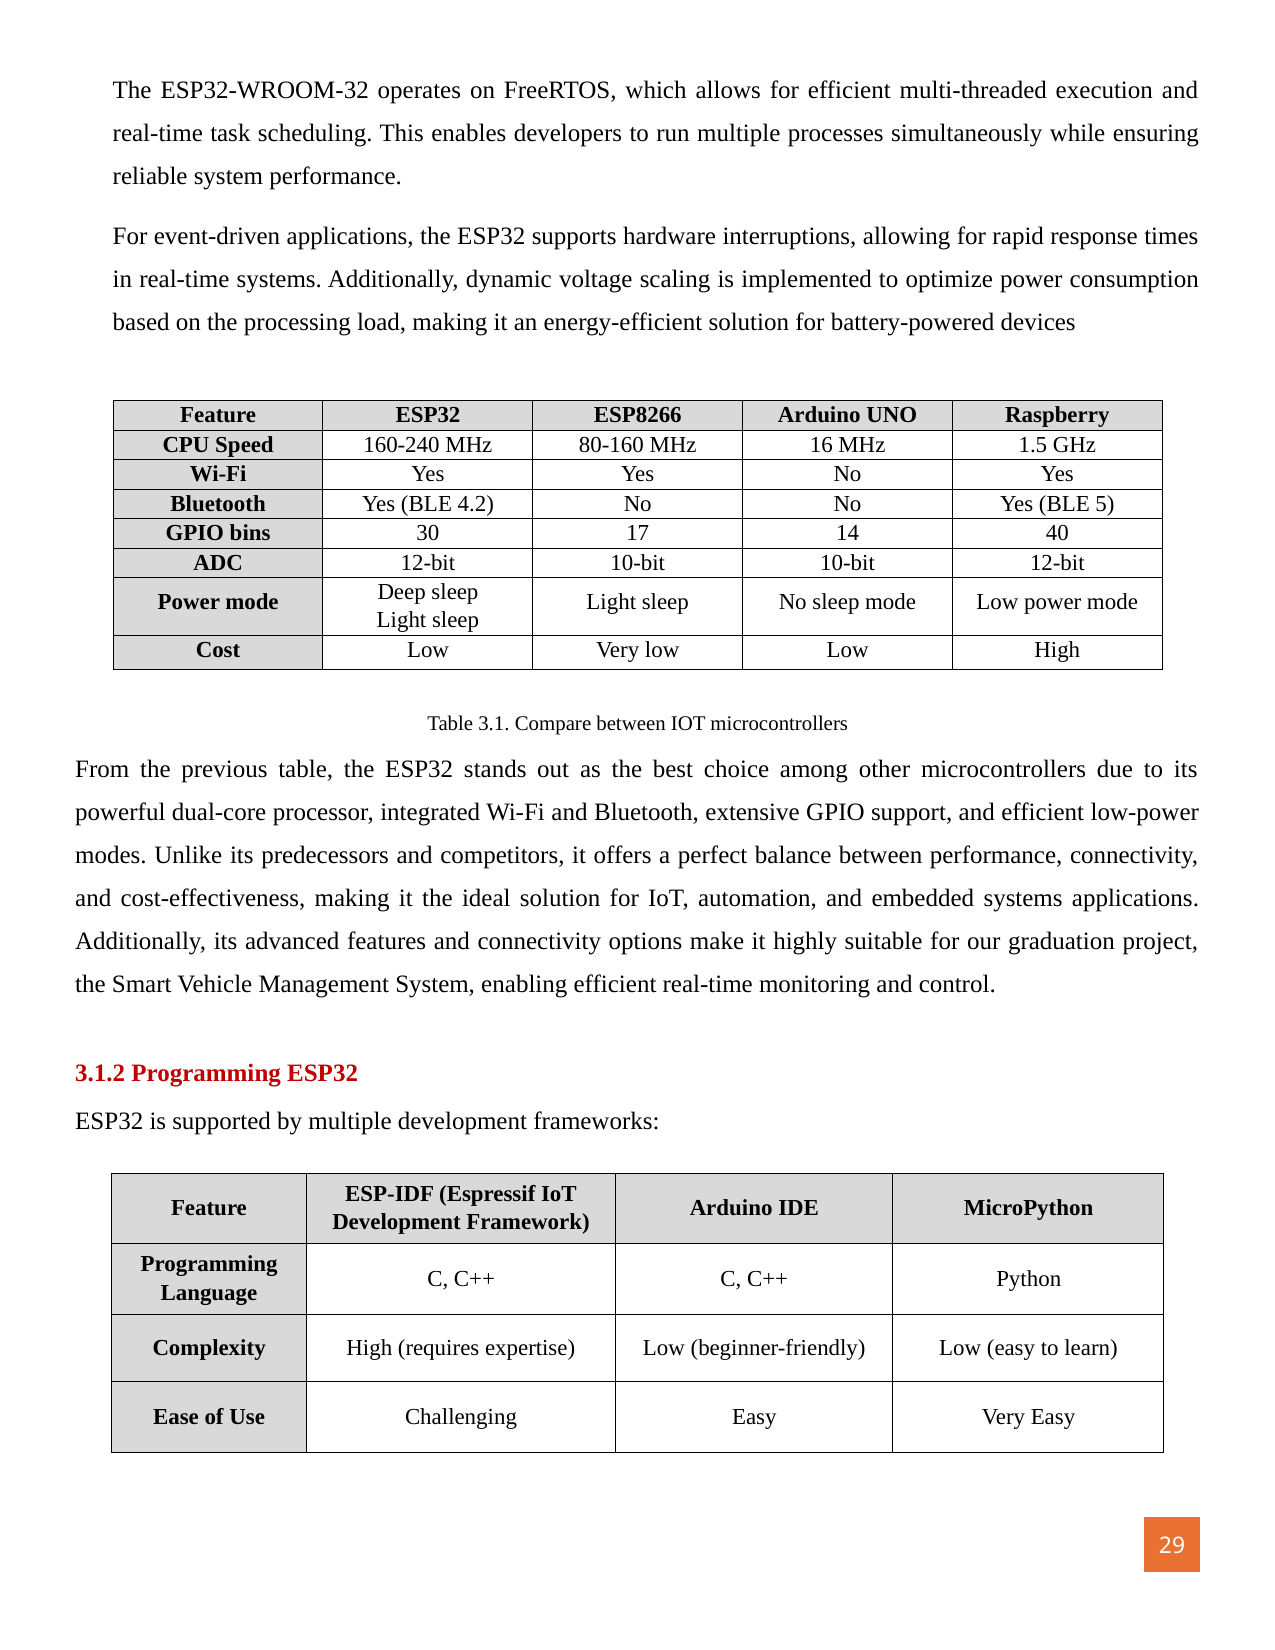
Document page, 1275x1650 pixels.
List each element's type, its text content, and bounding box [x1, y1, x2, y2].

table_cell 14 [743, 519, 952, 548]
table_cell No sleep mode [743, 578, 952, 635]
table_cell Low (beginner-friendly) [616, 1315, 892, 1381]
table_header Raspberry [953, 401, 1162, 430]
table_cell Easy [616, 1382, 892, 1452]
table_cell Yes (BLE 4.2) [323, 490, 532, 518]
table_cell Bluetooth [114, 490, 322, 518]
table_header Arduino IDE [616, 1174, 892, 1243]
table_cell Challenging [307, 1382, 615, 1452]
table_cell 160-240 MHz [323, 431, 532, 459]
table_header Feature [112, 1174, 306, 1243]
text ESP32 is supported by multiple development frameworks: [75, 1106, 1200, 1134]
table_cell Yes [533, 460, 742, 489]
table_cell Light sleep [533, 578, 742, 635]
table_header Feature [114, 401, 322, 430]
table_cell Low (easy to learn) [893, 1315, 1163, 1381]
table_cell 10-bit [743, 549, 952, 577]
table_cell 17 [533, 519, 742, 548]
table_cell 10-bit [533, 549, 742, 577]
table_cell No [533, 490, 742, 518]
table_header MicroPython [893, 1174, 1163, 1243]
table_cell Cost [114, 636, 322, 669]
text The ESP32-WROOM-32 operates on FreeRTOS, which allows for efficient multi-threaded execution and real-time task scheduling. This enables developers to run multiple processes simultaneously while ensuring reliable system performance. [112, 75, 1200, 190]
table_cell C, C++ [616, 1244, 892, 1314]
table_header ESP-IDF (Espressif IoT Development Framework) [307, 1174, 615, 1243]
table_cell 16 MHz [743, 431, 952, 459]
text 3.1.2 Programming ESP32 [75, 1058, 1200, 1087]
text Table 3.1. Compare between IOT microcontrollers [75, 711, 1200, 735]
table_header ESP8266 [533, 401, 742, 430]
table_cell 40 [953, 519, 1162, 548]
table_cell Very low [533, 636, 742, 669]
table_cell Yes (BLE 5) [953, 490, 1162, 518]
table_cell Complexity [112, 1315, 306, 1381]
table_cell 80-160 MHz [533, 431, 742, 459]
table_cell Yes [953, 460, 1162, 489]
table_cell Programming Language [112, 1244, 306, 1314]
table_cell High (requires expertise) [307, 1315, 615, 1381]
table_cell CPU Speed [114, 431, 322, 459]
table_cell Low [743, 636, 952, 669]
table_cell ADC [114, 549, 322, 577]
table_header Arduino UNO [743, 401, 952, 430]
table_cell No [743, 490, 952, 518]
table_cell Wi-Fi [114, 460, 322, 489]
table_cell Low [323, 636, 532, 669]
table_cell GPIO bins [114, 519, 322, 548]
table_cell Low power mode [953, 578, 1162, 635]
table_cell 12-bit [323, 549, 532, 577]
table_cell 30 [323, 519, 532, 548]
table_cell Ease of Use [112, 1382, 306, 1452]
table_cell High [953, 636, 1162, 669]
table_header ESP32 [323, 401, 532, 430]
text For event-driven applications, the ESP32 supports hardware interruptions, allowing for rapid response times in real-time systems. Additionally, dynamic voltage scaling is implemented to optimize power consumption based on the processing load, making it an energy-efficient solution for battery-powered devices [112, 221, 1200, 336]
table_cell 12-bit [953, 549, 1162, 577]
table_cell No [743, 460, 952, 489]
text From the previous table, the ESP32 stands out as the best choice among other microcontrollers due to its powerful dual-core processor, integrated Wi-Fi and Bluetooth, extensive GPIO support, and efficient low-power modes. Unlike its predecessors and competitors, it offers a perfect balance between performance, connectivity, and cost-effectiveness, making it the ideal solution for IoT, automation, and embedded systems applications. Additionally, its advanced features and connectivity options make it highly suitable for our graduation project, the Smart Vehicle Management System, enabling efficient real-time monitoring and control. [75, 754, 1200, 998]
table_cell Yes [323, 460, 532, 489]
table_cell Very Easy [893, 1382, 1163, 1452]
table_cell 1.5 GHz [953, 431, 1162, 459]
table_cell Python [893, 1244, 1163, 1314]
table_cell Deep sleep Light sleep [323, 578, 532, 635]
table_cell C, C++ [307, 1244, 615, 1314]
table_cell Power mode [114, 578, 322, 635]
